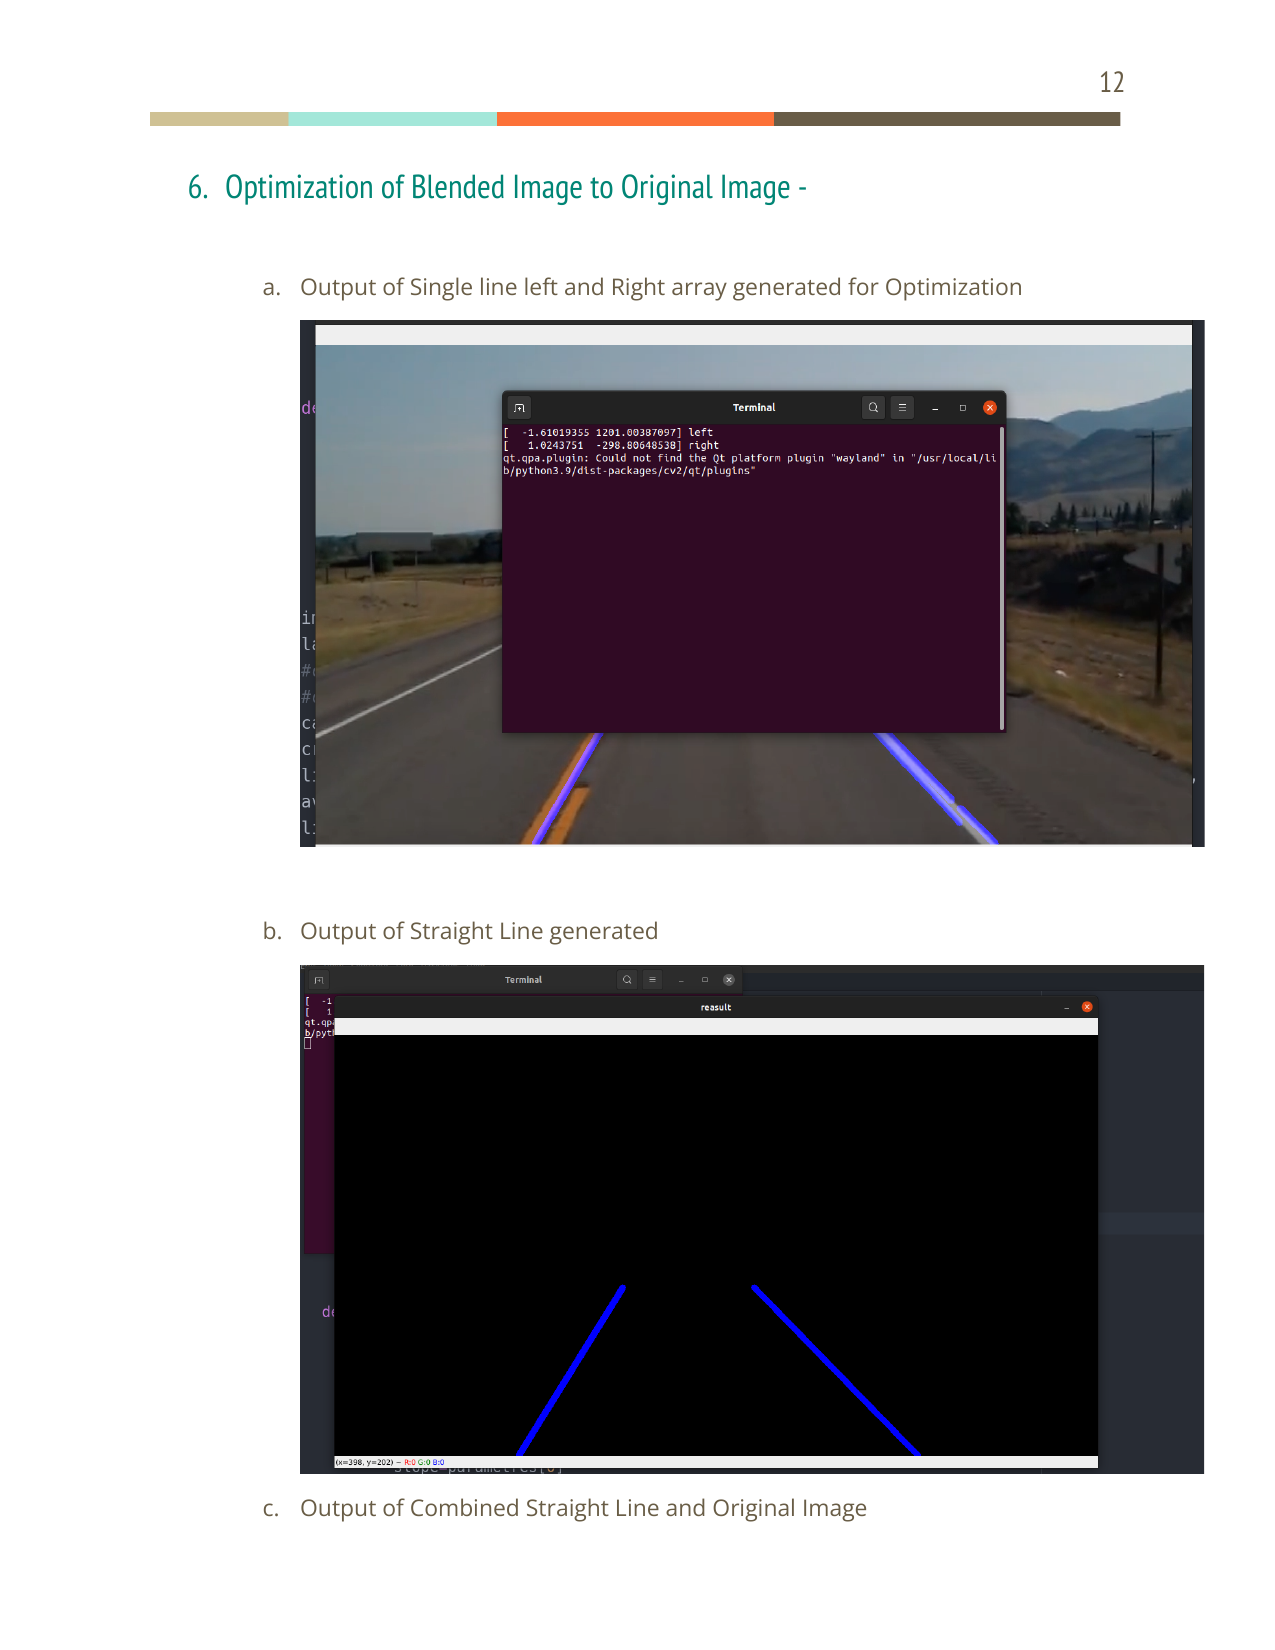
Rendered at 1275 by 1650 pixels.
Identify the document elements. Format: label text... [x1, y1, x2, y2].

picture [300, 965, 1205, 1474]
picture [300, 320, 1205, 847]
list Output of Single line left and Right array generated for Optimization [262, 270, 1125, 302]
list Output of Straight Line generated [262, 915, 1125, 946]
list Output of Combined Straight Line and Original Image [262, 1492, 1125, 1523]
picture [150, 112, 1121, 126]
subtitle Optimization of Blended Image to Original Image - [187, 165, 1125, 208]
